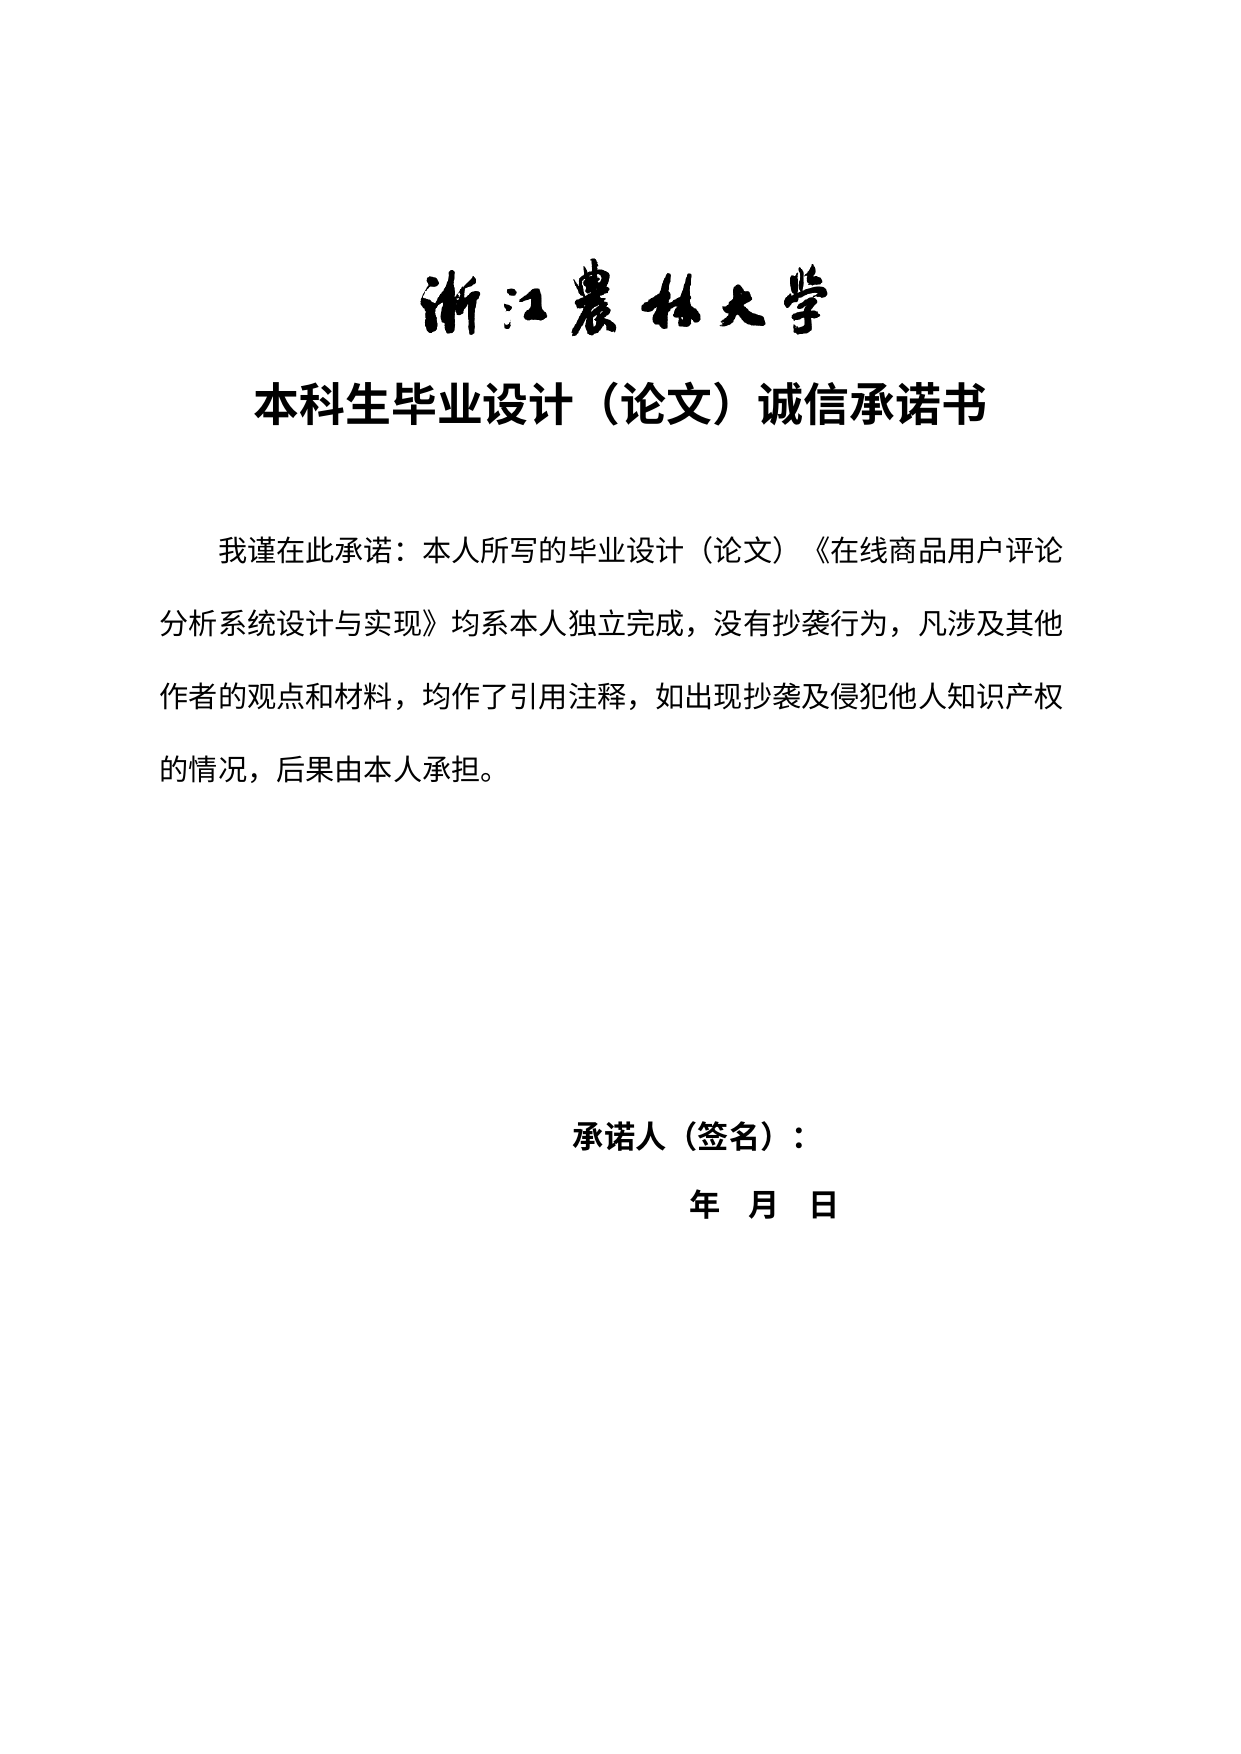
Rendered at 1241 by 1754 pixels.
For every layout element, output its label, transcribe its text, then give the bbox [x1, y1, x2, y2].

text 我谨在此承诺：本人所写的毕业设计（论文）《在线商品用户评论分析系统设计与实现》均系本人独立完成，没有抄袭行为，凡涉及其他作者的观点和材料，均作了引用注释，如出现抄袭及侵犯他人知识产权的情况，后果由本人承担。 [159, 503, 1081, 795]
text 承诺人（签名）： [159, 1101, 1014, 1169]
text 年 月 日 [159, 1169, 1014, 1237]
text 本科生毕业设计（论文）诚信承诺书 [159, 368, 1081, 436]
